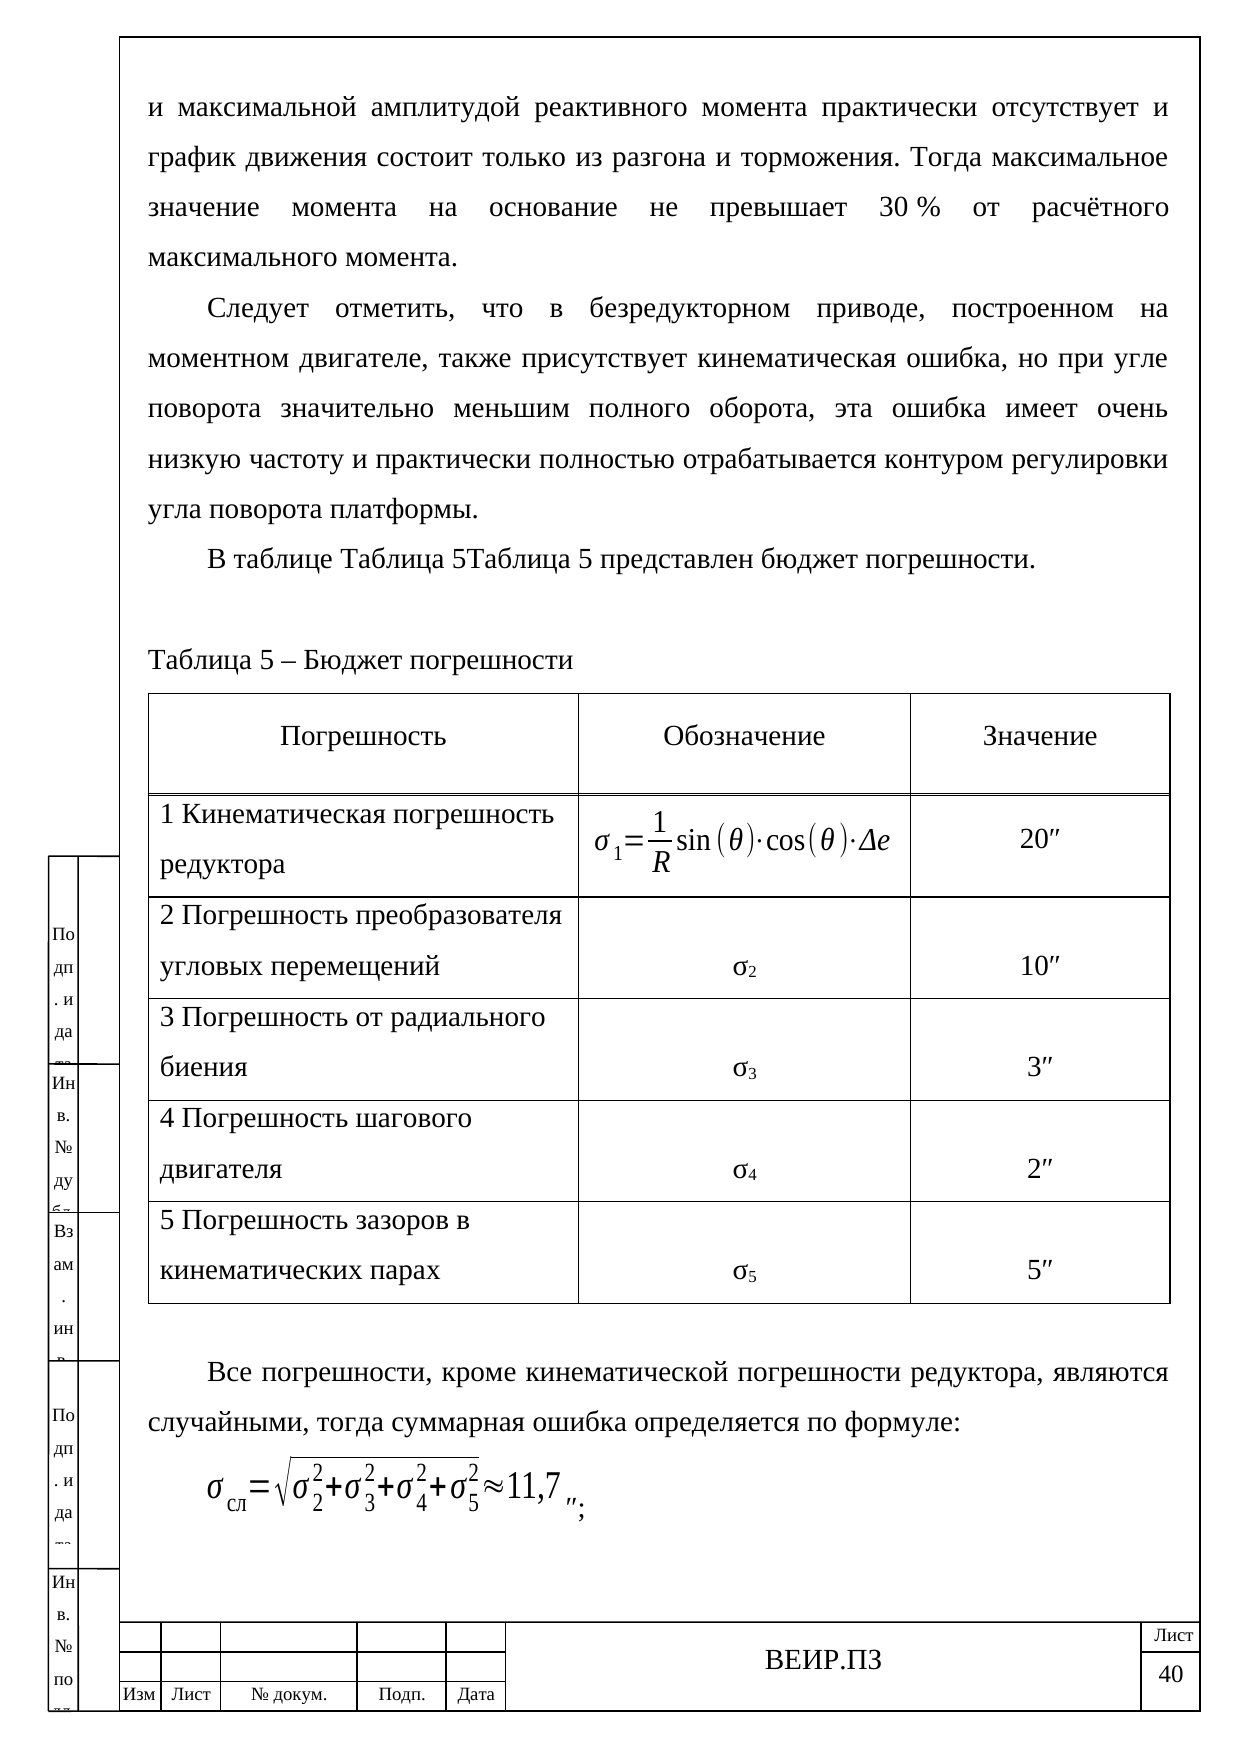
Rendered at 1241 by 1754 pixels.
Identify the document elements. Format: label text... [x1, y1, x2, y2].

table_cell σ3 [579, 999, 910, 1099]
text Все погрешности, кроме кинематической погрешности редуктора, являются случайными, тогда суммарная ошибка определяется по формуле: [148, 1354, 1169, 1438]
table_cell 3 Погрешность от радиального биения [149, 999, 578, 1099]
table_cell 2″ [911, 1101, 1169, 1201]
table_cell 3″ [911, 999, 1169, 1099]
text ″; [148, 1454, 1169, 1523]
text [148, 89, 1169, 273]
table_cell 4 Погрешность шагового двигателя [149, 1101, 578, 1201]
text Таблица 5 – Бюджет погрешности [148, 642, 1169, 676]
table_header Погрешность [149, 694, 578, 793]
table_header Значение [911, 694, 1169, 793]
text Следует отметить, что в безредукторном приводе, построенном на моментном двигателе, также присутствует кинематическая ошибка, но при угле поворота значительно меньшим полного оборота, эта ошибка имеет очень низкую частоту и практически полностью отрабатывается контуром регулировки угла поворота платформы. [148, 290, 1169, 525]
table_cell σ5 [579, 1202, 910, 1303]
table_cell 5″ [911, 1202, 1169, 1303]
table_cell 1 Кинематическая погрешность редуктора [149, 796, 578, 896]
text В таблице Таблица 5Таблица 5 представлен бюджет погрешности. [148, 541, 1169, 575]
table_header Обозначение [579, 694, 910, 793]
table_cell [579, 796, 910, 896]
table_cell 10″ [911, 898, 1169, 998]
table_cell 2 Погрешность преобразователя угловых перемещений [149, 898, 578, 998]
table_cell σ4 [579, 1101, 910, 1201]
table_cell σ2 [579, 898, 910, 998]
table_cell 5 Погрешность зазоров в кинематических парах [149, 1202, 578, 1303]
table_cell 20″ [911, 796, 1169, 896]
